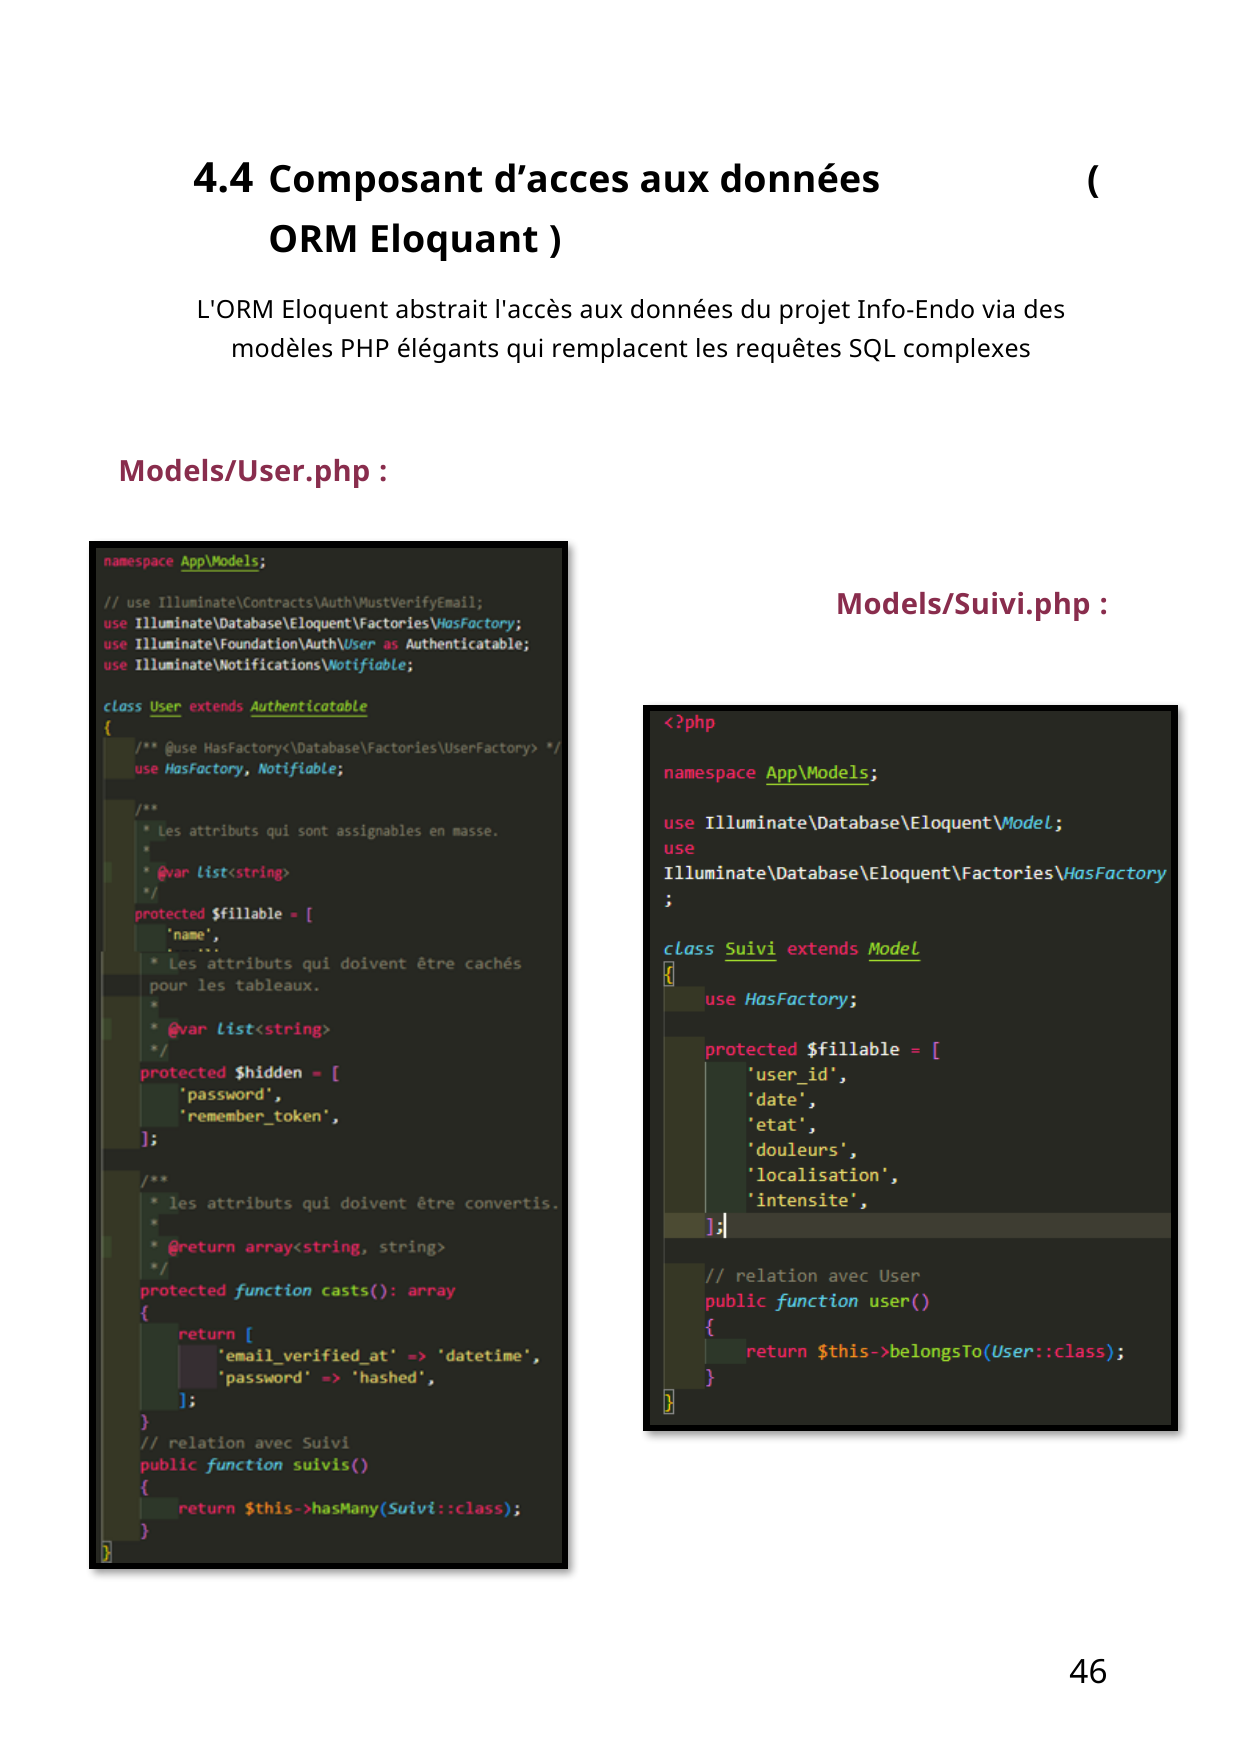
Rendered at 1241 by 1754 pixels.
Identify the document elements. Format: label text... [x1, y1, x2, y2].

picture [650, 711, 1171, 1425]
picture [96, 548, 562, 1563]
list Composant d’acces aux données ( ORM Eloquant ) [193, 148, 1107, 263]
text Models/User.php : [118, 451, 1107, 490]
text Models/Suivi.php : [578, 583, 1107, 623]
text L'ORM Eloquent abstrait l'accès aux données du projet Info-Endo via des modèles PHP élégants qui remplacent les requêtes SQL complexes [156, 291, 1107, 365]
